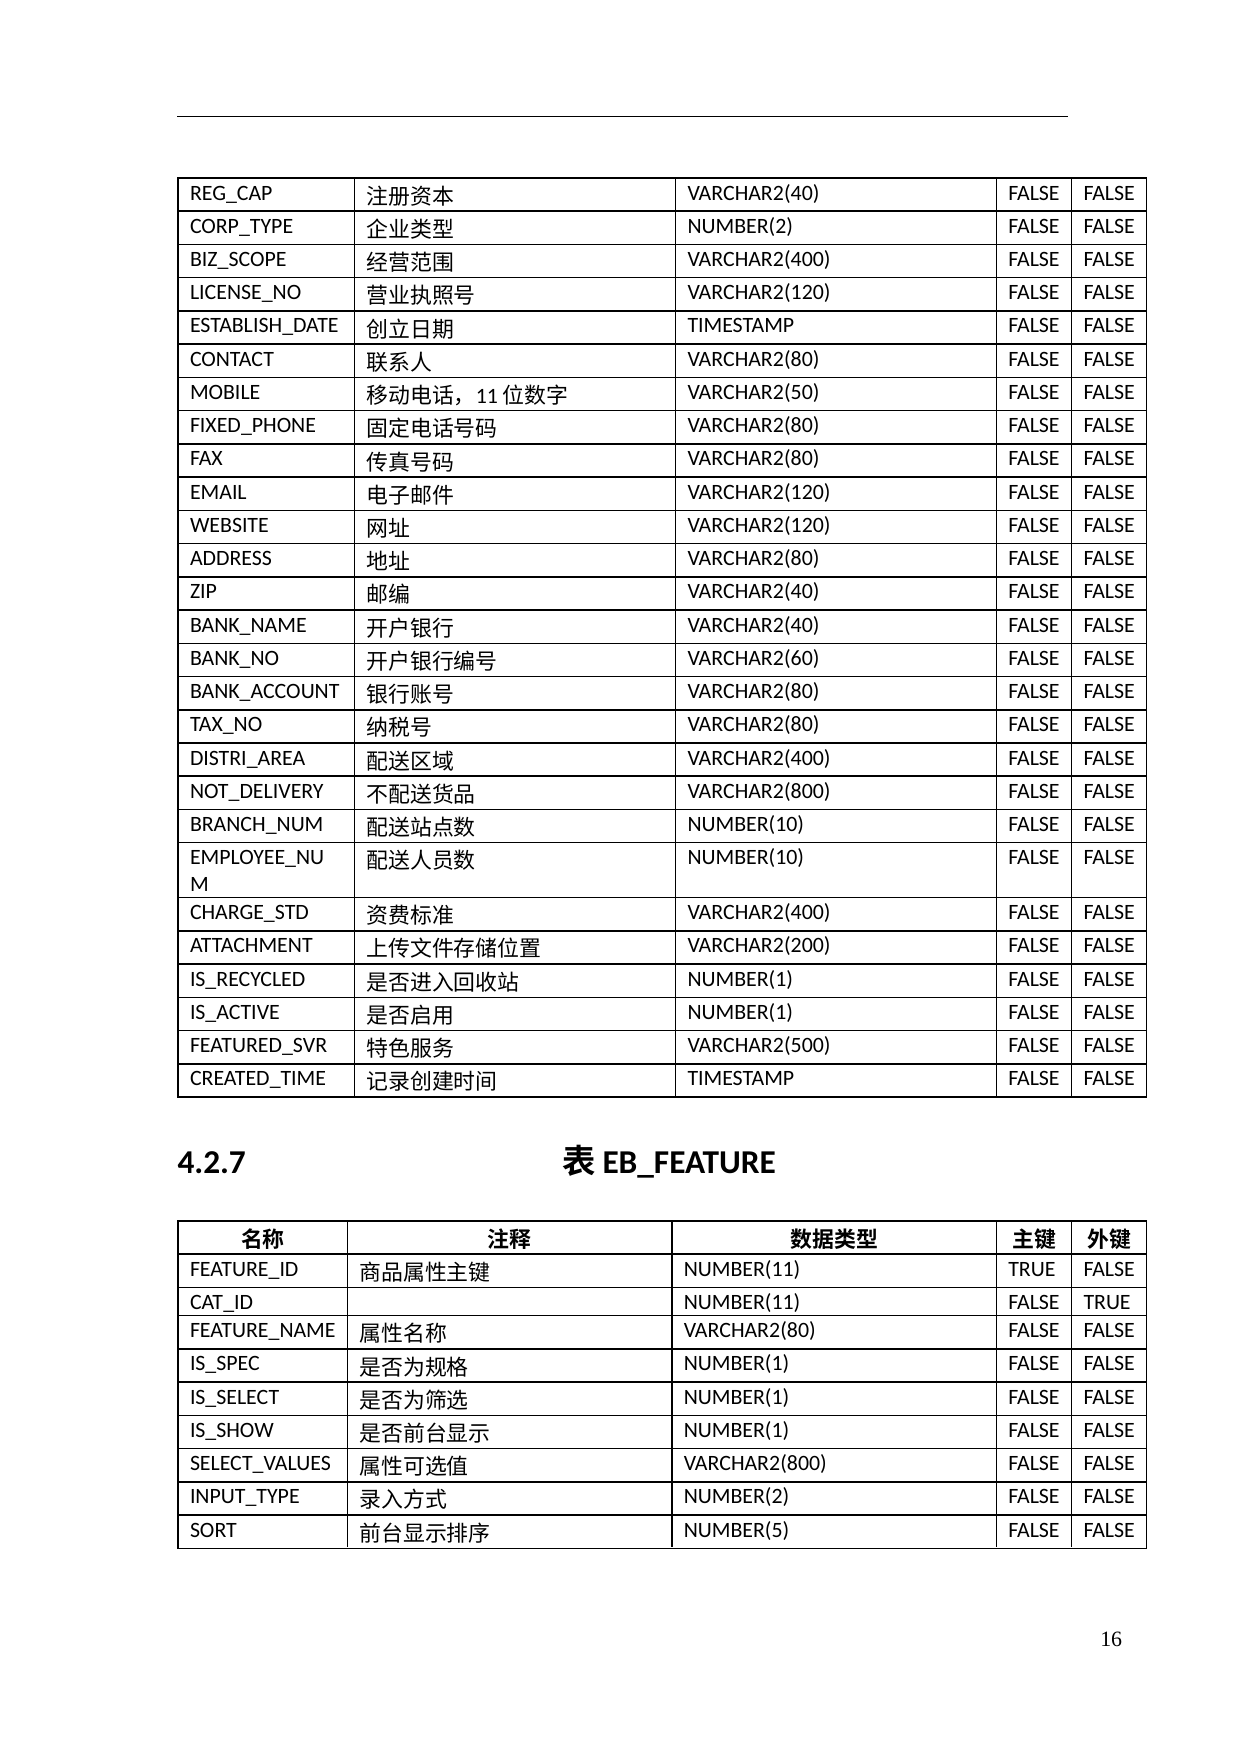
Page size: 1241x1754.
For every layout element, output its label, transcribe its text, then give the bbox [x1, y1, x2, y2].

table_cell VARCHAR2(80) [673, 1316, 996, 1348]
table_cell FALSE [1072, 179, 1146, 210]
table_cell 创立日期 [355, 312, 675, 343]
table_cell ESTABLISH_DATE [179, 312, 354, 343]
table_cell FALSE [997, 998, 1071, 1029]
table_cell FALSE [997, 378, 1071, 410]
table_cell 注册资本 [355, 179, 675, 210]
table_cell 前台显示排序 [348, 1516, 671, 1547]
table_cell FALSE [997, 898, 1071, 930]
table_cell VARCHAR2(500) [676, 1031, 996, 1063]
table_cell 纳税号 [355, 711, 675, 742]
table_cell FALSE [1072, 777, 1146, 808]
table_cell 移动电话，11位数字 [355, 378, 675, 410]
table_cell 资费标准 [355, 898, 675, 930]
table_cell FALSE [1072, 478, 1146, 509]
table_cell FALSE [1072, 511, 1146, 543]
table_cell TRUE [1072, 1288, 1146, 1315]
table_cell 传真号码 [355, 445, 675, 476]
table_cell FALSE [1072, 1065, 1146, 1096]
table_cell VARCHAR2(40) [676, 179, 996, 210]
table_cell FALSE [997, 445, 1071, 476]
table_cell 企业类型 [355, 212, 675, 244]
table_cell LICENSE_NO [179, 278, 354, 310]
table_cell FALSE [997, 1483, 1071, 1514]
table_cell BIZ_SCOPE [179, 245, 354, 277]
table_cell ADDRESS [179, 544, 354, 576]
table_cell 是否为规格 [348, 1350, 671, 1381]
table_cell EMAIL [179, 478, 354, 509]
table_cell FALSE [997, 965, 1071, 996]
table_cell FALSE [997, 777, 1071, 808]
table_cell 银行账号 [355, 677, 675, 709]
table_cell VARCHAR2(400) [676, 744, 996, 775]
table_cell FALSE [1072, 1031, 1146, 1063]
table_cell 联系人 [355, 345, 675, 377]
table_cell 是否进入回收站 [355, 965, 675, 996]
table_cell BANK_NAME [179, 611, 354, 642]
table_cell FEATURED_SVR [179, 1031, 354, 1063]
table_header 外键 [1072, 1222, 1146, 1253]
table_cell FALSE [1072, 345, 1146, 377]
table_header 名称 [179, 1222, 347, 1253]
table_cell TIMESTAMP [676, 312, 996, 343]
table_cell 配送人员数 [355, 843, 675, 897]
table_cell 营业执照号 [355, 278, 675, 310]
table_cell CREATED_TIME [179, 1065, 354, 1096]
table_cell FALSE [1072, 378, 1146, 410]
table_cell BRANCH_NUM [179, 810, 354, 842]
table_cell FALSE [1072, 677, 1146, 709]
table_cell FALSE [1072, 212, 1146, 244]
table_cell FALSE [997, 411, 1071, 443]
table_cell INPUT_TYPE [179, 1483, 347, 1514]
table_cell SORT [179, 1516, 347, 1547]
table_cell VARCHAR2(80) [676, 677, 996, 709]
table_cell FEATURE_NAME [179, 1316, 347, 1348]
table_cell 开户银行编号 [355, 644, 675, 676]
table_cell 经营范围 [355, 245, 675, 277]
table_cell 网址 [355, 511, 675, 543]
table_cell [348, 1288, 671, 1315]
table_cell 记录创建时间 [355, 1065, 675, 1096]
table_cell FALSE [1072, 245, 1146, 277]
table_cell NUMBER(10) [676, 843, 996, 897]
table_cell 特色服务 [355, 1031, 675, 1063]
table_cell NUMBER(11) [673, 1255, 996, 1287]
table_cell 属性名称 [348, 1316, 671, 1348]
table_cell FALSE [1072, 312, 1146, 343]
table_cell NOT_DELIVERY [179, 777, 354, 808]
table_cell 属性可选值 [348, 1449, 671, 1481]
table_cell NUMBER(1) [676, 998, 996, 1029]
table_cell FALSE [1072, 965, 1146, 996]
table_cell FALSE [997, 1516, 1071, 1547]
table_cell 配送区域 [355, 744, 675, 775]
table_cell VARCHAR2(40) [676, 611, 996, 642]
table_cell FALSE [997, 677, 1071, 709]
table_cell NUMBER(1) [676, 965, 996, 996]
table_cell CONTACT [179, 345, 354, 377]
table_cell TIMESTAMP [676, 1065, 996, 1096]
table_cell 电子邮件 [355, 478, 675, 509]
table_cell 是否前台显示 [348, 1416, 671, 1448]
table_cell FALSE [997, 932, 1071, 963]
table_cell FALSE [997, 245, 1071, 277]
table_cell FALSE [1072, 744, 1146, 775]
table_cell DISTRI_AREA [179, 744, 354, 775]
table_cell FALSE [1072, 578, 1146, 609]
table_cell FALSE [1072, 1516, 1146, 1547]
table_cell VARCHAR2(80) [676, 711, 996, 742]
table_cell ZIP [179, 578, 354, 609]
table_cell NUMBER(1) [673, 1383, 996, 1414]
table_cell VARCHAR2(120) [676, 511, 996, 543]
table_cell 邮编 [355, 578, 675, 609]
table_cell IS_SPEC [179, 1350, 347, 1381]
table_cell FALSE [1072, 1483, 1146, 1514]
table_cell TRUE [997, 1255, 1071, 1287]
table_cell 是否为筛选 [348, 1383, 671, 1414]
table_cell 配送站点数 [355, 810, 675, 842]
table_cell FALSE [1072, 898, 1146, 930]
table_cell FAX [179, 445, 354, 476]
table_cell FALSE [997, 1031, 1071, 1063]
table_cell VARCHAR2(120) [676, 278, 996, 310]
table_cell VARCHAR2(80) [676, 544, 996, 576]
table_cell CORP_TYPE [179, 212, 354, 244]
table_header 主键 [997, 1222, 1071, 1253]
table_cell FALSE [1072, 1383, 1146, 1414]
subtitle 表EB_FEATURE [177, 1135, 1122, 1183]
table_cell IS_SELECT [179, 1383, 347, 1414]
table_cell FALSE [1072, 611, 1146, 642]
table_cell VARCHAR2(200) [676, 932, 996, 963]
table_cell FALSE [1072, 411, 1146, 443]
table_cell VARCHAR2(800) [676, 777, 996, 808]
table_cell FALSE [997, 744, 1071, 775]
table_header 注释 [348, 1222, 671, 1253]
table_cell FALSE [997, 179, 1071, 210]
table_cell VARCHAR2(40) [676, 578, 996, 609]
table_cell CHARGE_STD [179, 898, 354, 930]
table_cell FALSE [997, 511, 1071, 543]
table_cell FALSE [1072, 1350, 1146, 1381]
table_cell VARCHAR2(80) [676, 345, 996, 377]
table_cell IS_ACTIVE [179, 998, 354, 1029]
table_cell VARCHAR2(60) [676, 644, 996, 676]
table_cell VARCHAR2(400) [676, 245, 996, 277]
table_cell VARCHAR2(80) [676, 411, 996, 443]
table_cell FALSE [1072, 644, 1146, 676]
table_cell 固定电话号码 [355, 411, 675, 443]
table_cell FALSE [1072, 544, 1146, 576]
table_cell FALSE [1072, 1255, 1146, 1287]
table_cell VARCHAR2(50) [676, 378, 996, 410]
table_cell NUMBER(10) [676, 810, 996, 842]
table_cell FALSE [1072, 843, 1146, 897]
table_cell BANK_NO [179, 644, 354, 676]
table_cell IS_SHOW [179, 1416, 347, 1448]
table_cell FEATURE_ID [179, 1255, 347, 1287]
table_cell VARCHAR2(80) [676, 445, 996, 476]
table_cell FALSE [997, 1350, 1071, 1381]
table_cell FALSE [997, 1383, 1071, 1414]
table_cell 录入方式 [348, 1483, 671, 1514]
table_cell FALSE [997, 345, 1071, 377]
table_cell FALSE [1072, 1449, 1146, 1481]
table_cell REG_CAP [179, 179, 354, 210]
table_cell FALSE [997, 278, 1071, 310]
table_cell FALSE [997, 212, 1071, 244]
table_cell BANK_ACCOUNT [179, 677, 354, 709]
table_cell 不配送货品 [355, 777, 675, 808]
table_cell NUMBER(2) [673, 1483, 996, 1514]
table_cell FALSE [997, 1316, 1071, 1348]
table_cell NUMBER(1) [673, 1416, 996, 1448]
table_cell FALSE [1072, 711, 1146, 742]
table_cell FALSE [997, 544, 1071, 576]
table_cell FALSE [1072, 1316, 1146, 1348]
table_cell NUMBER(1) [673, 1350, 996, 1381]
table_cell FALSE [997, 711, 1071, 742]
table_cell FALSE [1072, 1416, 1146, 1448]
table_cell 商品属性主键 [348, 1255, 671, 1287]
table_cell FALSE [1072, 445, 1146, 476]
table_cell FALSE [1072, 932, 1146, 963]
table_cell 是否启用 [355, 998, 675, 1029]
table_cell VARCHAR2(120) [676, 478, 996, 509]
table_cell FALSE [1072, 998, 1146, 1029]
table_cell FALSE [997, 578, 1071, 609]
table_cell IS_RECYCLED [179, 965, 354, 996]
table_cell VARCHAR2(400) [676, 898, 996, 930]
table_cell FIXED_PHONE [179, 411, 354, 443]
table_cell FALSE [1072, 278, 1146, 310]
table_cell FALSE [997, 810, 1071, 842]
table_cell FALSE [997, 1288, 1071, 1315]
table_cell ATTACHMENT [179, 932, 354, 963]
table_cell FALSE [997, 1449, 1071, 1481]
table_cell WEBSITE [179, 511, 354, 543]
table_cell FALSE [997, 843, 1071, 897]
table_cell FALSE [997, 644, 1071, 676]
table_cell NUMBER(5) [673, 1516, 996, 1547]
table_cell FALSE [997, 478, 1071, 509]
table_header 数据类型 [673, 1222, 996, 1253]
table_cell FALSE [997, 611, 1071, 642]
table_cell NUMBER(2) [676, 212, 996, 244]
table_cell CAT_ID [179, 1288, 347, 1315]
table_cell TAX_NO [179, 711, 354, 742]
table_cell NUMBER(11) [673, 1288, 996, 1315]
table_cell 开户银行 [355, 611, 675, 642]
table_cell FALSE [997, 1416, 1071, 1448]
table_cell 地址 [355, 544, 675, 576]
table_cell VARCHAR2(800) [673, 1449, 996, 1481]
table_cell FALSE [997, 312, 1071, 343]
table_cell FALSE [997, 1065, 1071, 1096]
table_cell EMPLOYEE_NUM [179, 843, 354, 897]
table_cell FALSE [1072, 810, 1146, 842]
table_cell MOBILE [179, 378, 354, 410]
table_cell SELECT_VALUES [179, 1449, 347, 1481]
table_cell 上传文件存储位置 [355, 932, 675, 963]
